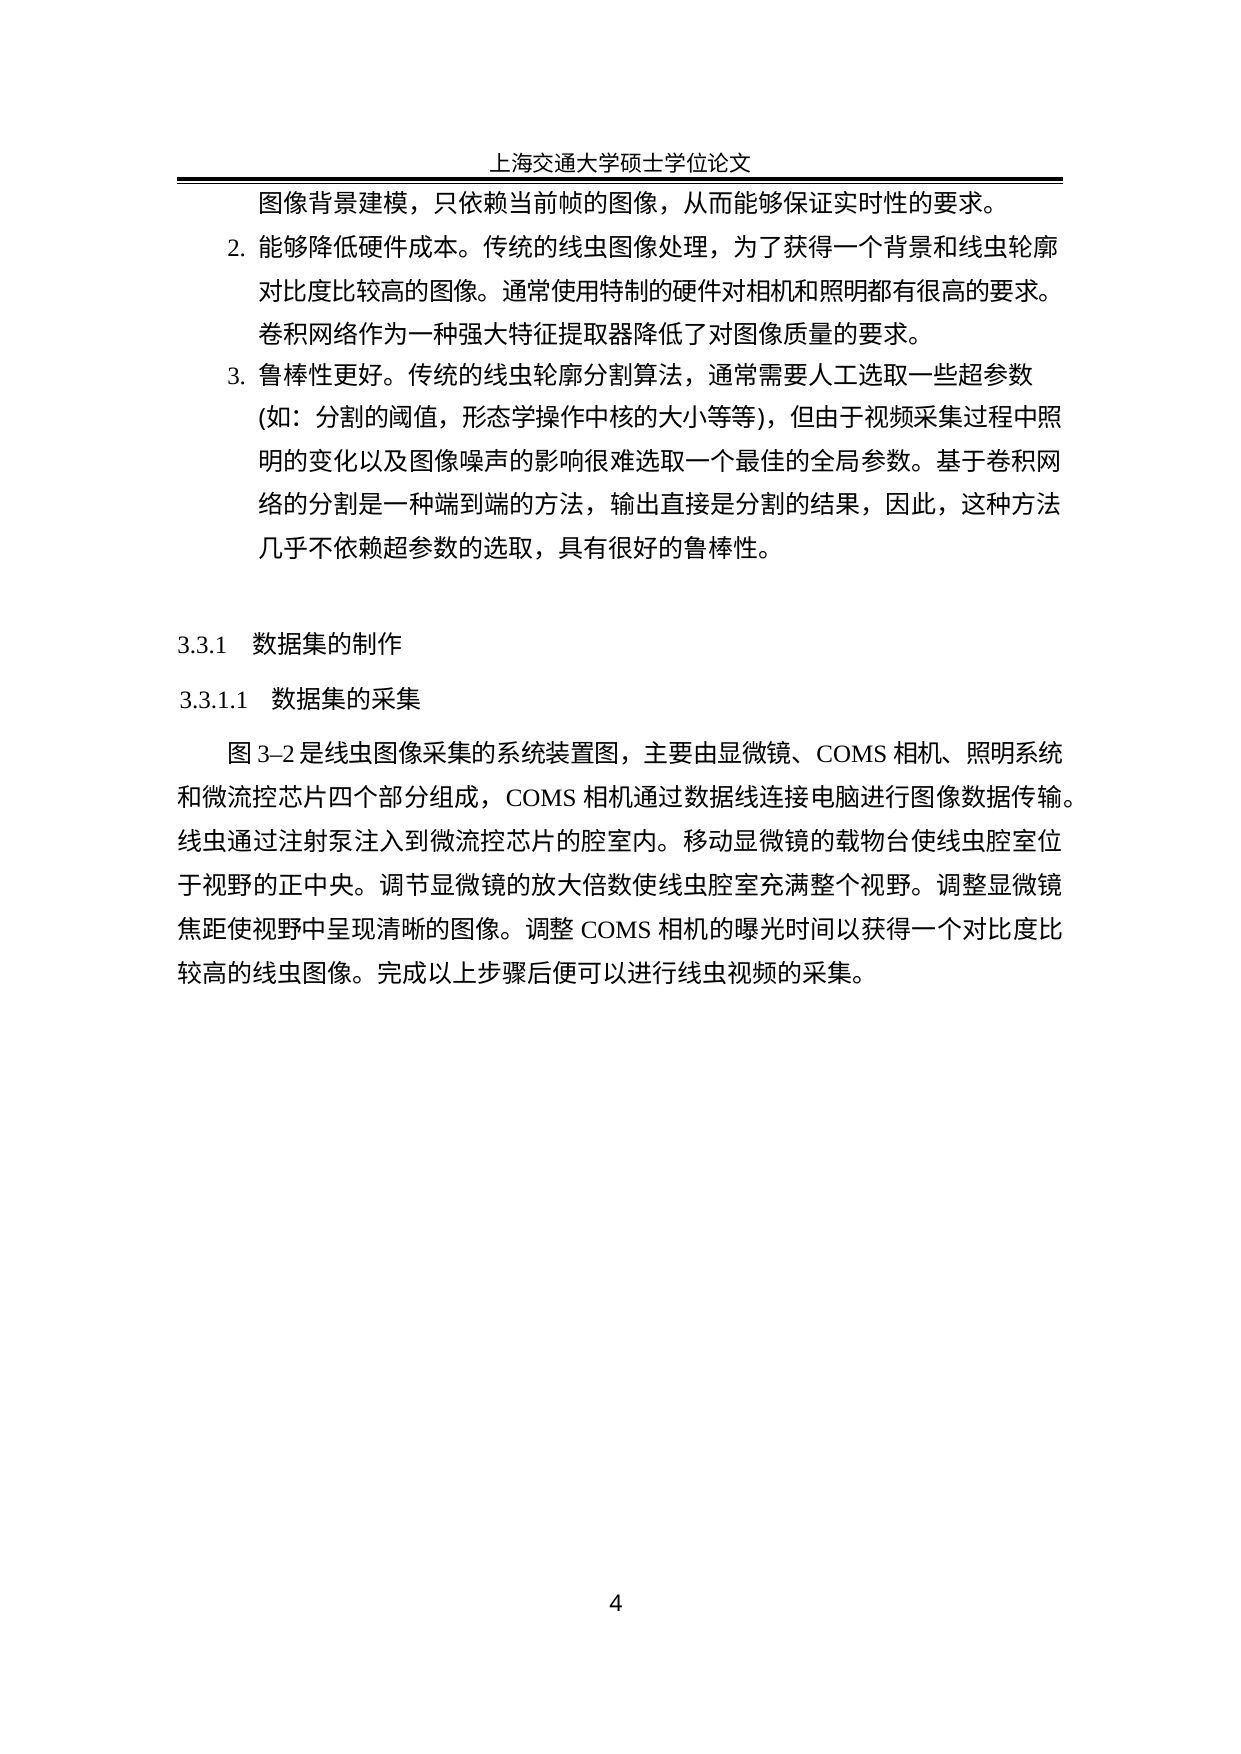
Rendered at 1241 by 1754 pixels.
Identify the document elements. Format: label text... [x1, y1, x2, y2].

text 图3–2是线虫图像采集的系统装置图，主要由显微镜、COMS 相机、照明系统和微流控芯片四个部分组成，COMS 相机通过数据线连接电脑进行图像数据传输。线虫通过注射泵注入到微流控芯片的腔室内。移动显微镜的载物台使线虫腔室位于视野的正中央。调节显微镜的放大倍数使线虫腔室充满整个视野。调整显微镜焦距使视野中呈现清晰的图像。调整 COMS 相机的曝光时间以获得一个对比度比较高的线虫图像。完成以上步骤后便可以进行线虫视频的采集。 [177, 734, 1063, 989]
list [227, 183, 1063, 219]
list 数据集的制作 [177, 625, 1173, 661]
list 能够降低硬件成本。传统的线虫图像处理，为了获得一个背景和线虫轮廓对比度比较高的图像。通常使用特制的硬件对相机和照明都有很高的要求。卷积网络作为一种强大特征提取器降低了对图像质量的要求。 [227, 227, 1079, 351]
text (如：分割的阈值，形态学操作中核的大小等等)，但由于视频采集过程中照明的变化以及图像噪声的影响很难选取一个最佳的全局参数。基于卷积网络的分割是一种端到端的方法，输出直接是分割的结果，因此，这种方法几乎不依赖超参数的选取，具有很好的鲁棒性。 [258, 397, 1063, 565]
list 数据集的采集 [179, 679, 1173, 716]
list 鲁棒性更好。传统的线虫轮廓分割算法，通常需要人工选取一些超参数 [227, 359, 1173, 390]
